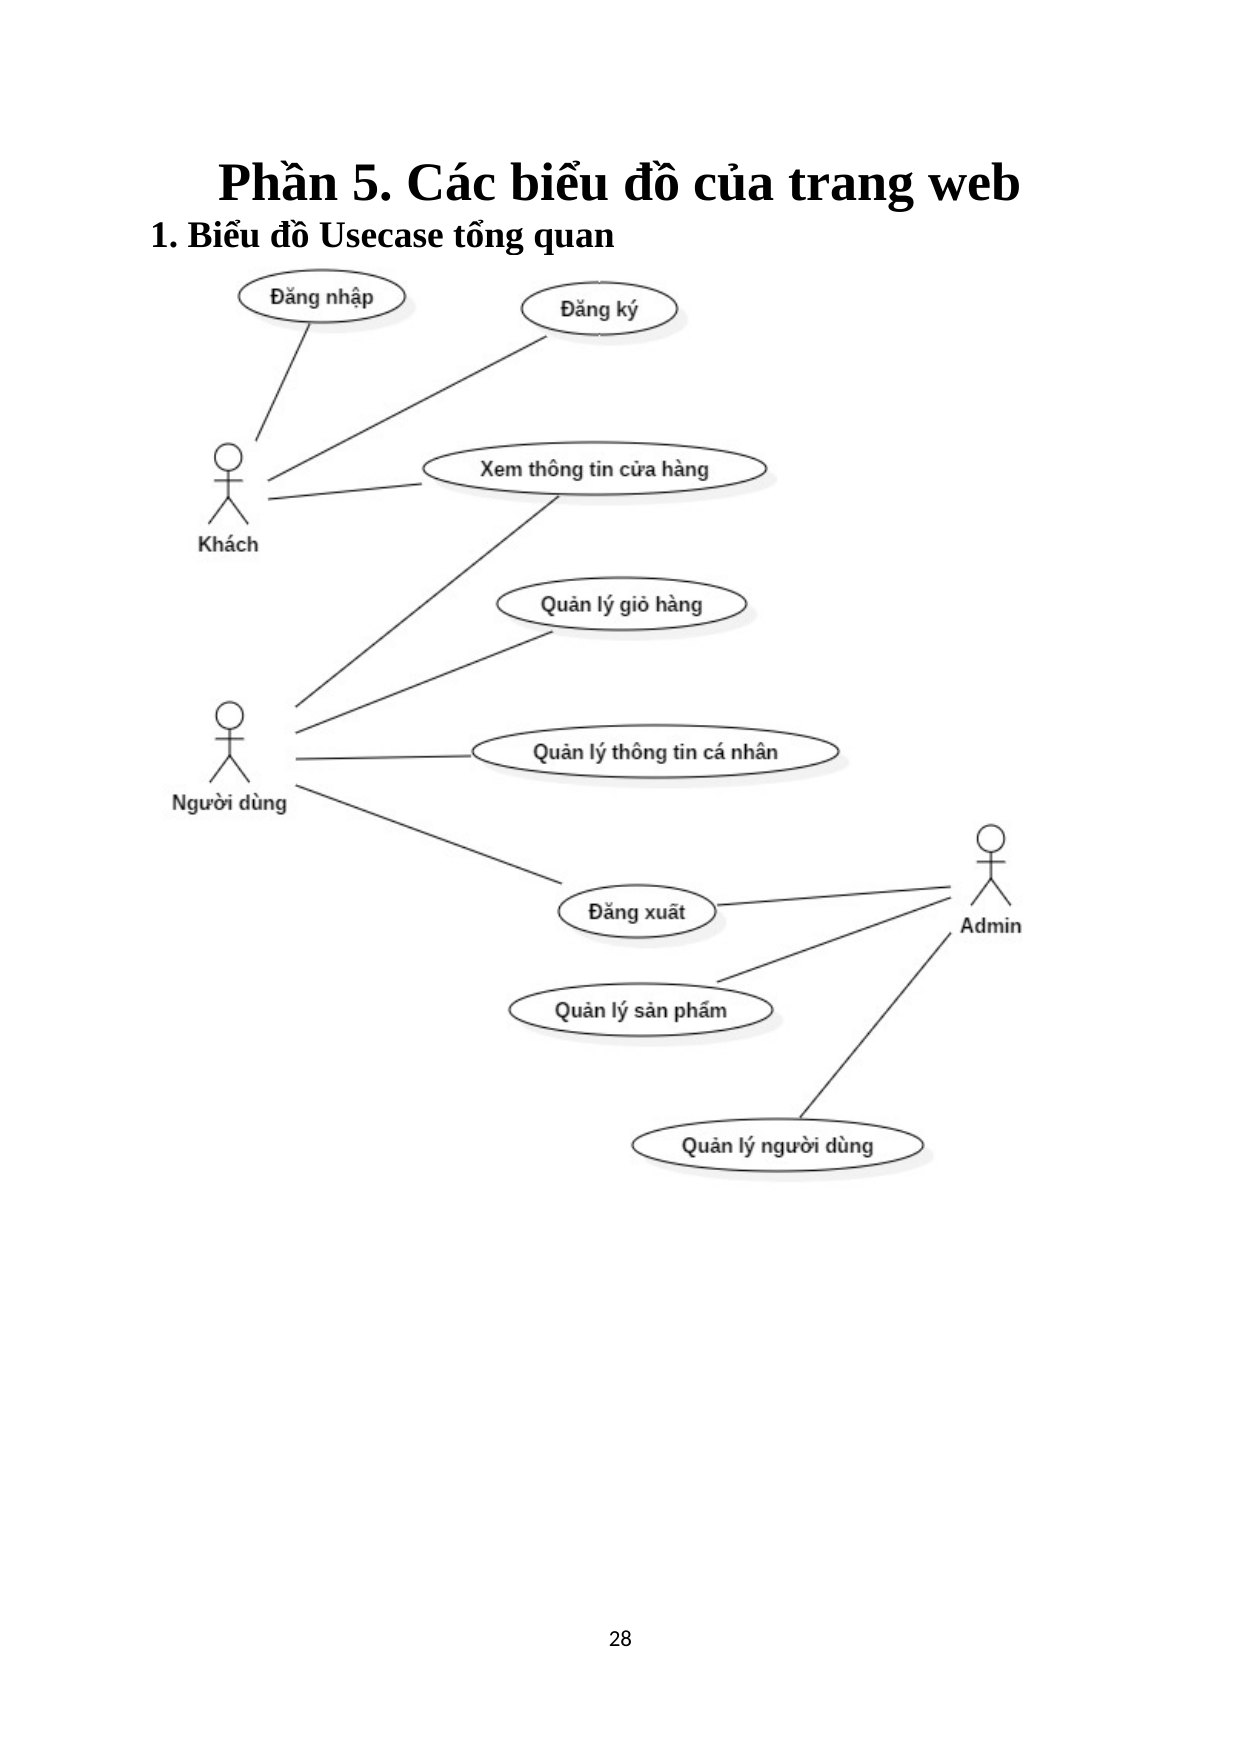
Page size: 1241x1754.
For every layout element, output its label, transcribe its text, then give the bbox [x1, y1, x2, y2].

picture [150, 255, 1091, 1233]
subtitle Phần 5. Các biểu đồ của trang web [150, 150, 1090, 212]
subtitle 1. Biểu đồ Usecase tổng quan [150, 212, 1090, 255]
